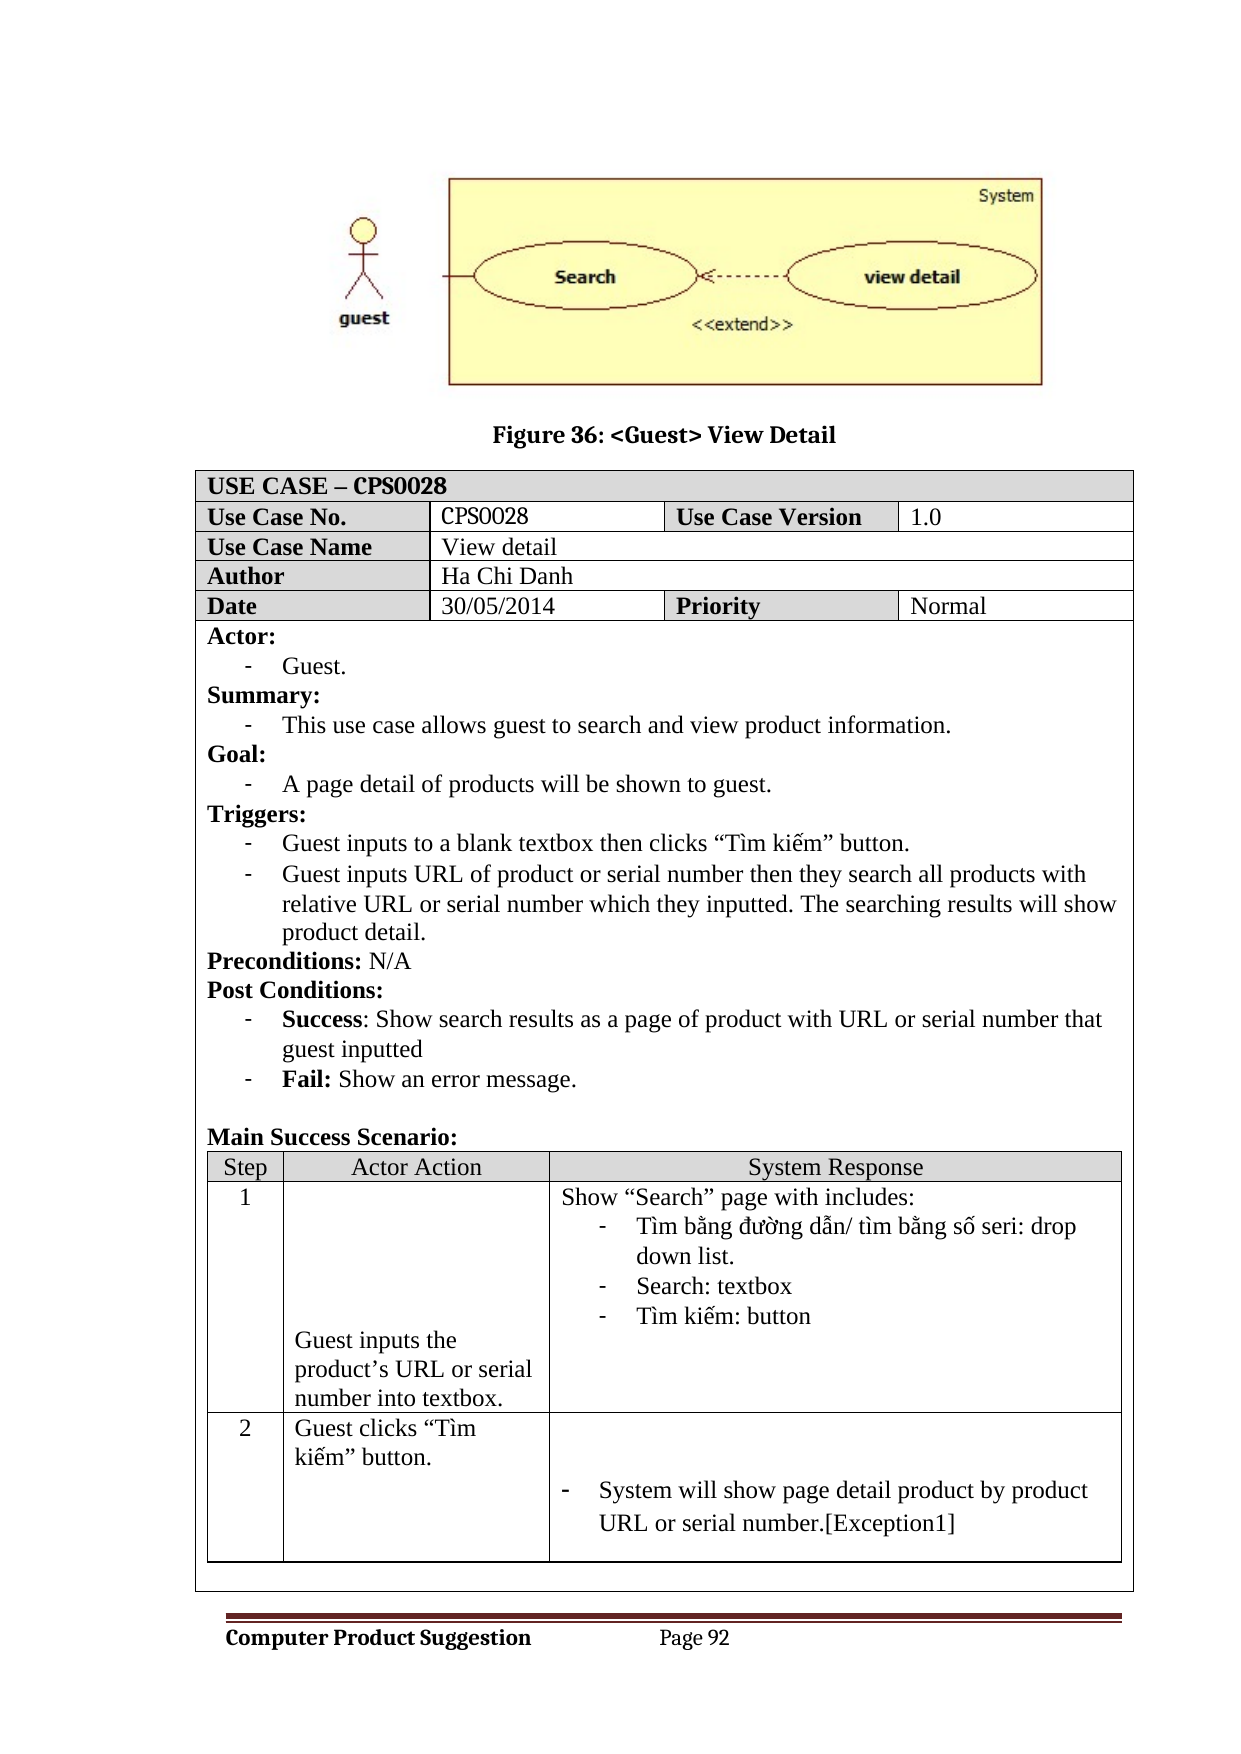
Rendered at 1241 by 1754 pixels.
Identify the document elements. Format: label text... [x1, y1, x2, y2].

table_cell View detail [431, 532, 1133, 560]
table_cell Date [196, 591, 429, 620]
table_cell Ha Chi Danh [431, 561, 1133, 590]
table_cell 1.0 [899, 502, 1133, 531]
table_cell Use Case Version [665, 502, 898, 531]
text Figure 36: <Guest> View Detail [207, 421, 1122, 449]
table_cell Use Case No. [196, 502, 429, 531]
table_cell Author [196, 561, 429, 590]
table_cell 30/05/2014 [431, 591, 664, 620]
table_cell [196, 621, 1133, 1591]
table_cell Use Case Name [196, 532, 429, 560]
picture [255, 147, 1074, 417]
table_cell Priority [665, 591, 898, 620]
table_cell CPS0028 [431, 502, 664, 531]
table_cell Normal [899, 591, 1133, 620]
table_header USE CASE – CPS0028 [196, 471, 1133, 501]
